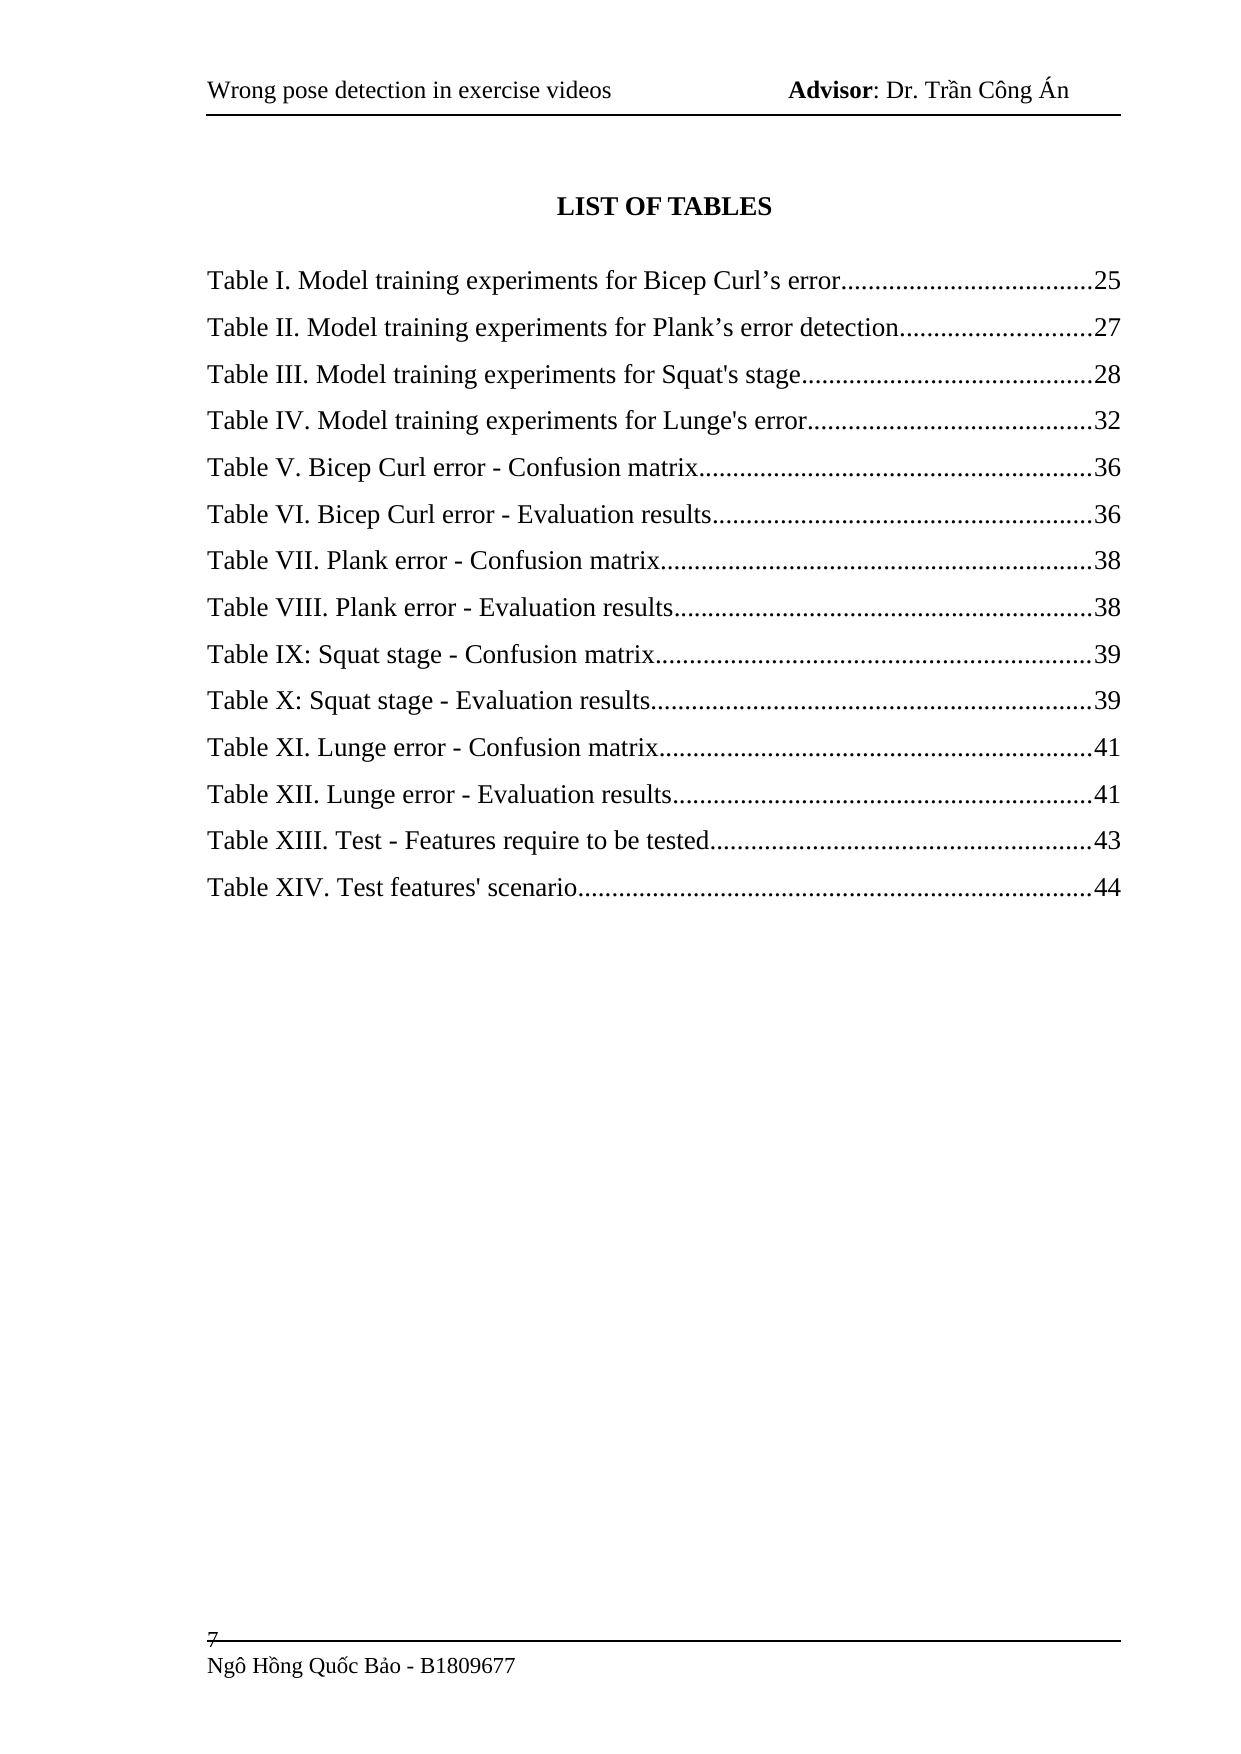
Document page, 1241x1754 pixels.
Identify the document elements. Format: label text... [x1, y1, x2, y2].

text Table IX: Squat stage - Confusion matrix 39 [207, 638, 1122, 669]
text Table VII. Plank error - Confusion matrix 38 [207, 544, 1122, 576]
text Table V. Bicep Curl error - Confusion matrix 36 [207, 451, 1122, 482]
text Table I. Model training experiments for Bicep Curl’s error 25 [207, 264, 1122, 296]
text LIST OF TABLES [207, 190, 1122, 221]
text Table IV. Model training experiments for Lunge's error 32 [207, 404, 1122, 436]
text Table XII. Lunge error - Evaluation results 41 [207, 778, 1122, 809]
text Table II. Model training experiments for Plank’s error detection 27 [207, 311, 1122, 342]
text Table X: Squat stage - Evaluation results 39 [207, 684, 1122, 716]
text Table VI. Bicep Curl error - Evaluation results 36 [207, 498, 1122, 529]
text Table III. Model training experiments for Squat's stage 28 [207, 358, 1122, 389]
text Table XIII. Test - Features require to be tested. 43 [207, 824, 1122, 856]
text Table XI. Lunge error - Confusion matrix 41 [207, 731, 1122, 762]
text Table VIII. Plank error - Evaluation results 38 [207, 591, 1122, 622]
text Table XIV. Test features' scenario 44 [207, 871, 1122, 902]
